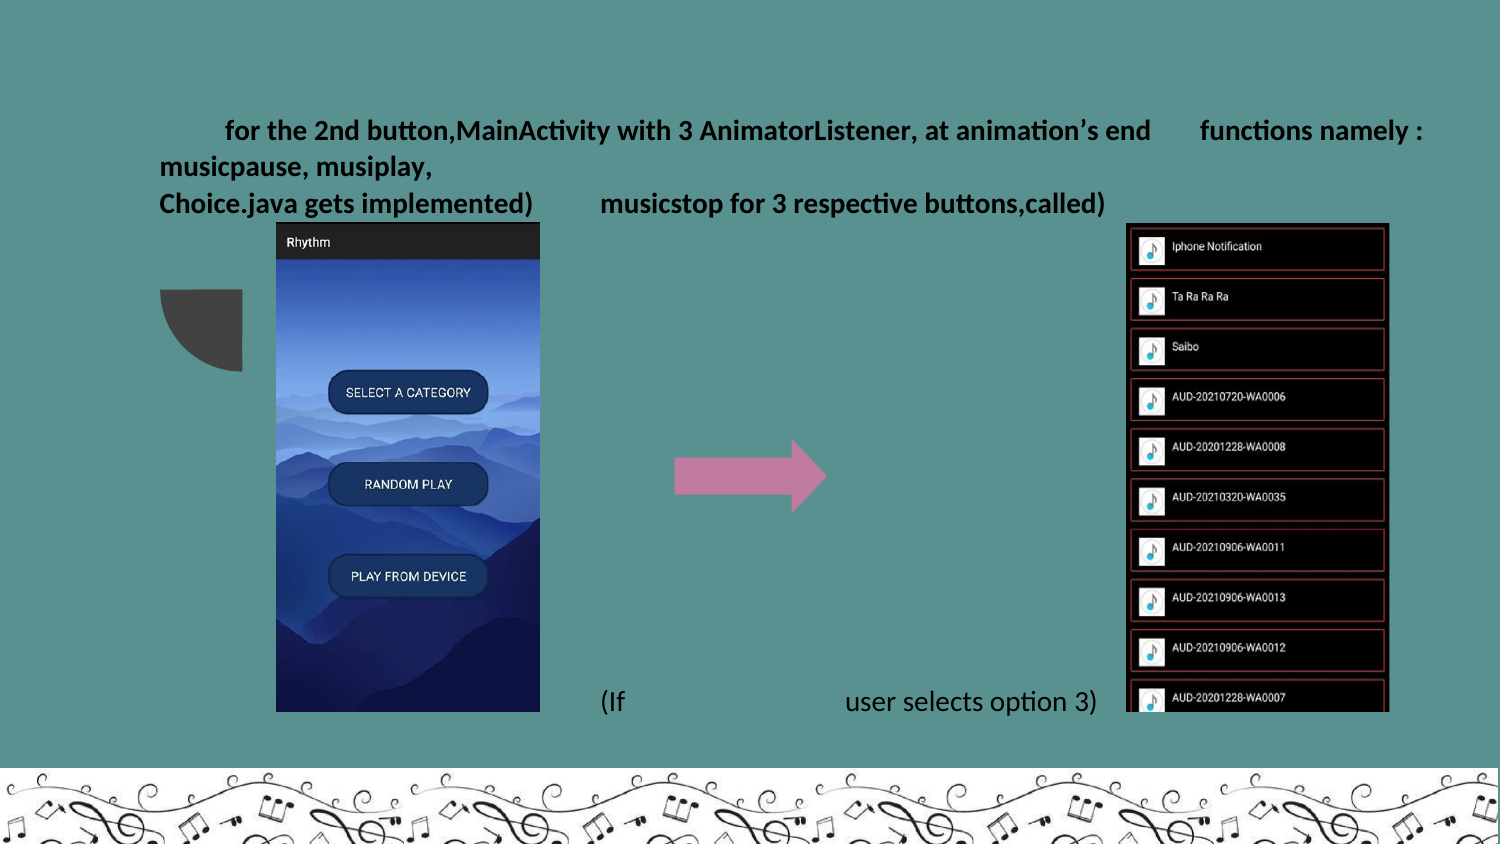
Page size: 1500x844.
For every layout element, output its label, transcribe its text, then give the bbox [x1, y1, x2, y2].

picture [0, 767, 1498, 844]
picture [276, 222, 540, 712]
picture [1125, 222, 1390, 712]
